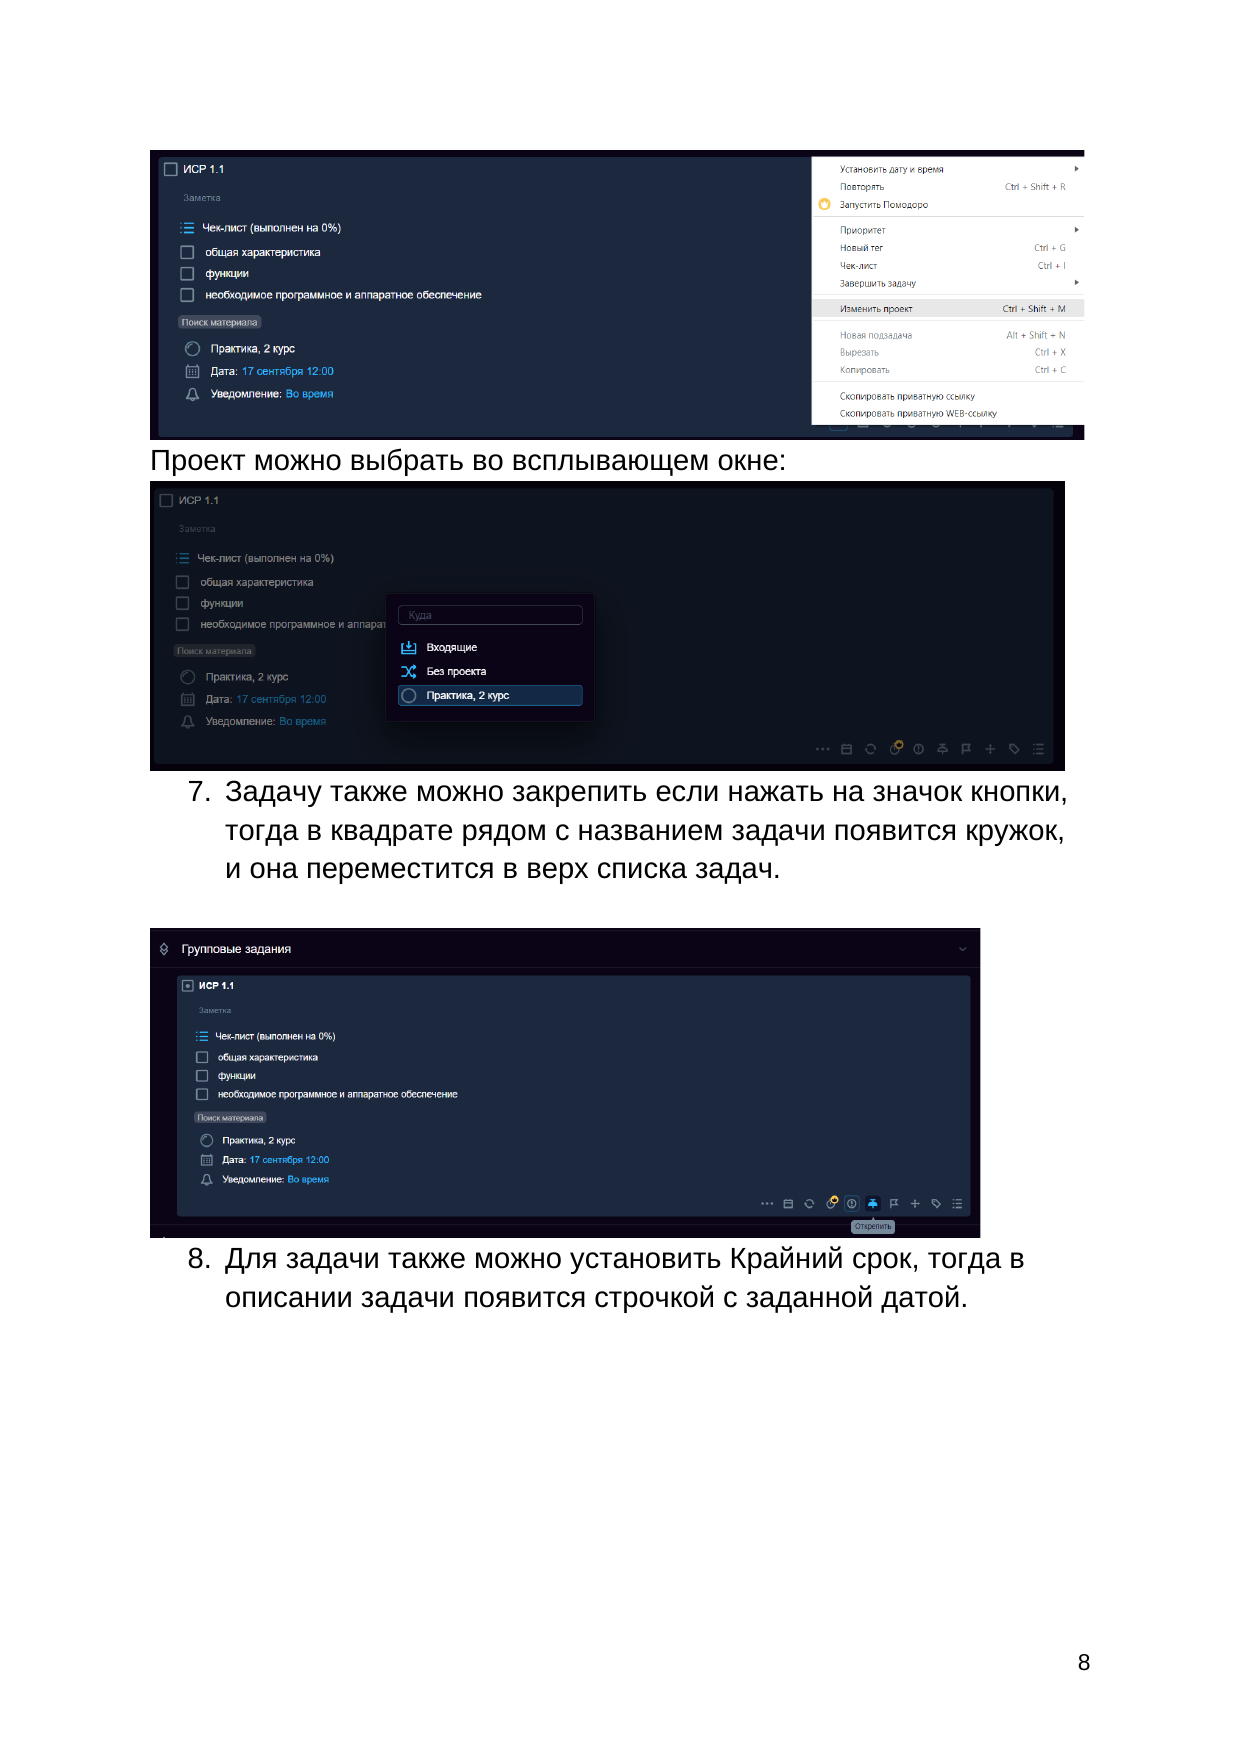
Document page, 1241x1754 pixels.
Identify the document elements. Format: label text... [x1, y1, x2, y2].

picture [150, 481, 1065, 771]
picture [150, 150, 1085, 440]
text Проект можно выбрать во всплывающем окне: [150, 443, 1090, 477]
list Для задачи также можно установить Крайний срок, тогда в описании задачи появится строчкой с заданной датой. [187, 1241, 1090, 1313]
picture [150, 928, 981, 1238]
list Задачу также можно закрепить если нажать на значок кнопки, тогда в квадрате рядом с названием задачи появится кружок, и она переместится в верх списка задач. [187, 774, 1090, 885]
